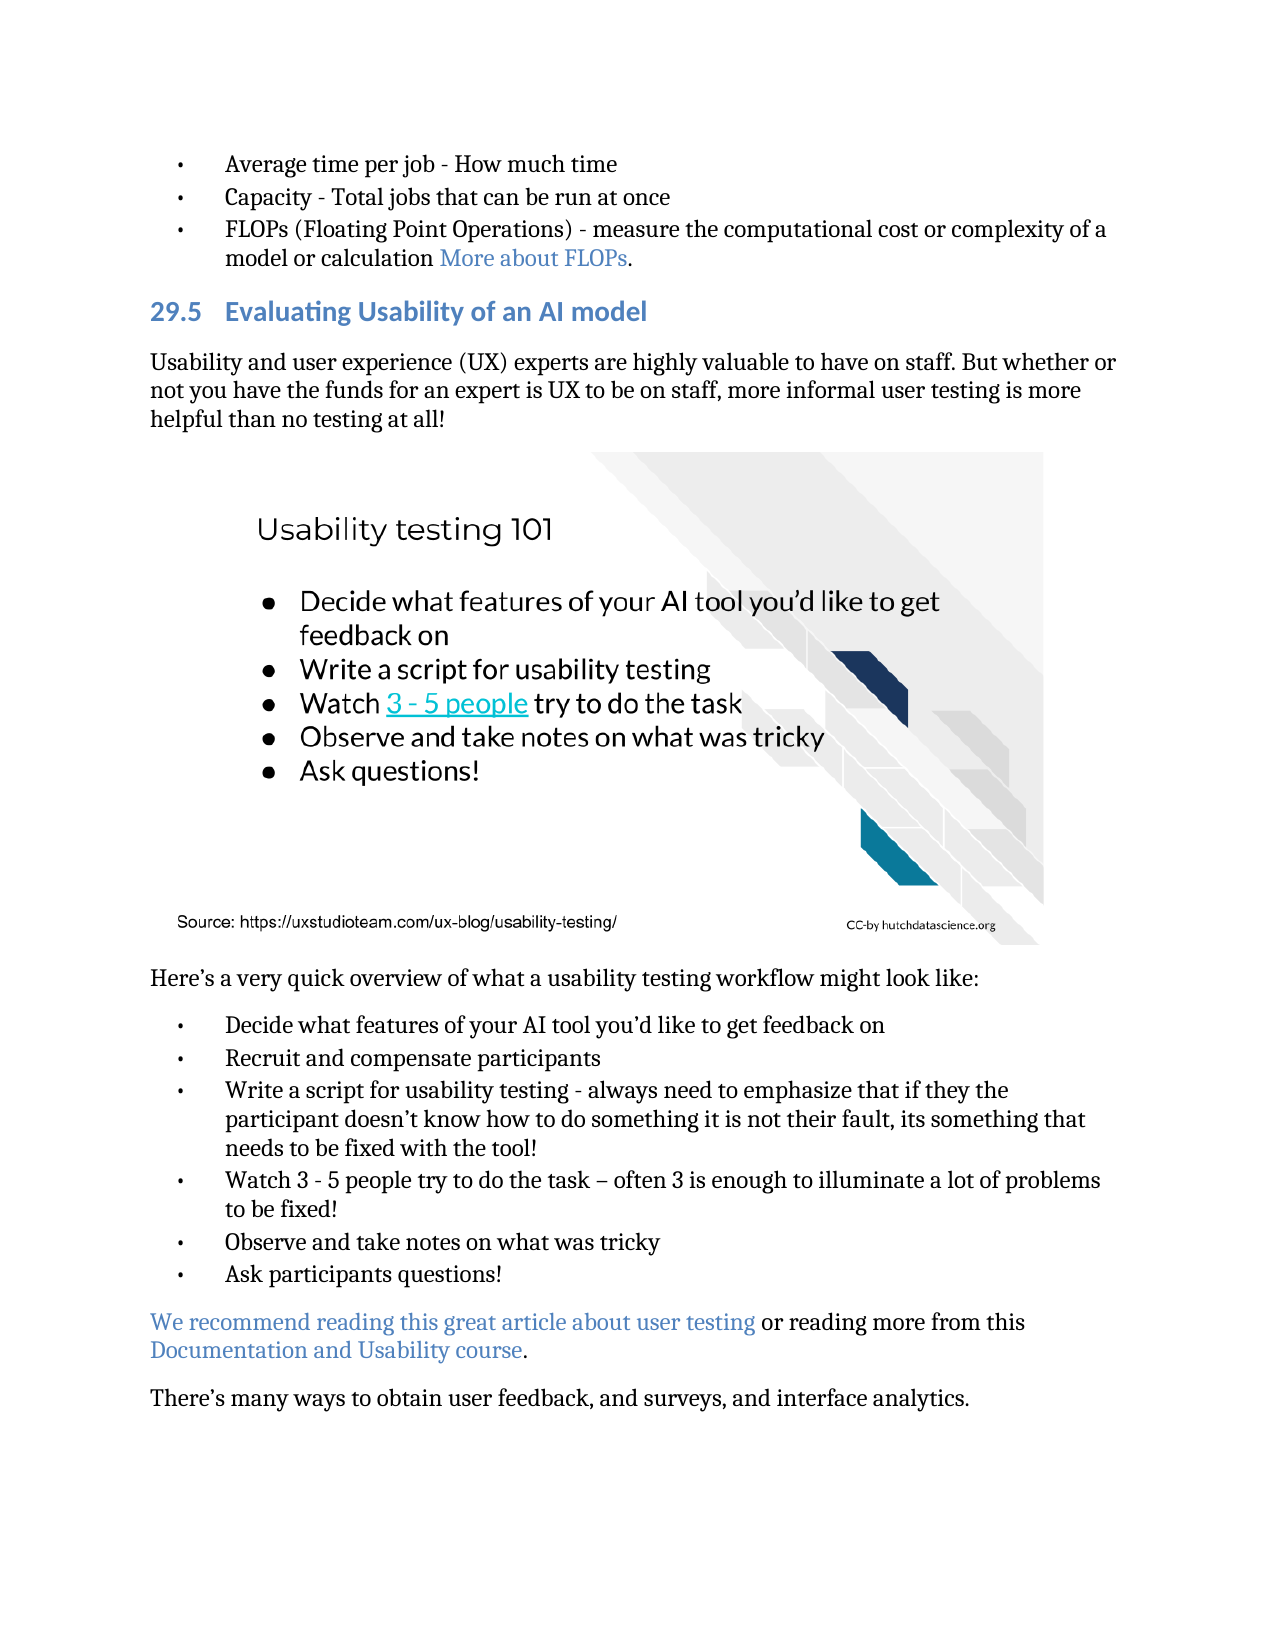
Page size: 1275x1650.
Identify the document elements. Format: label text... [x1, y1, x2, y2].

list Average time per job - How much time [175, 150, 1125, 179]
list Capacity - Total jobs that can be run at once [175, 182, 1125, 211]
list Write a script for usability testing - always need to emphasize that if they the participant doesn’t know how to do something it is not their fault, its something that needs to be fixed with the tool! [175, 1076, 1125, 1162]
picture [168, 452, 1044, 945]
list Recruit and compensate participants [175, 1044, 1125, 1072]
text There’s many ways to obtain user feedback, and surveys, and interface analytics. [150, 1384, 1125, 1412]
list Ask participants questions! [175, 1260, 1125, 1289]
list Observe and take notes on what was tricky [175, 1227, 1125, 1256]
text Usability and user experience (UX) experts are highly valuable to have on staff. But whether or not you have the funds for an expert is UX to be on staff, more informal user testing is more helpful than no testing at all! [150, 348, 1125, 434]
list FLOPs (Floating Point Operations) - measure the computational cost or complexity of a model or calculation More about FLOPs. [175, 215, 1125, 272]
list Decide what features of your AI tool you’d like to get feedback on [175, 1011, 1125, 1040]
text We recommend reading this great article about user testing or reading more from this Documentation and Usability course. [150, 1307, 1125, 1365]
subtitle 29.5 Evaluating Usability of an AI model [150, 293, 1125, 329]
list Watch 3 - 5 people try to do the task – often 3 is enough to illuminate a lot of problems to be fixed! [175, 1166, 1125, 1224]
text Here’s a very quick overview of what a usability testing workflow might look like: [150, 964, 1125, 992]
